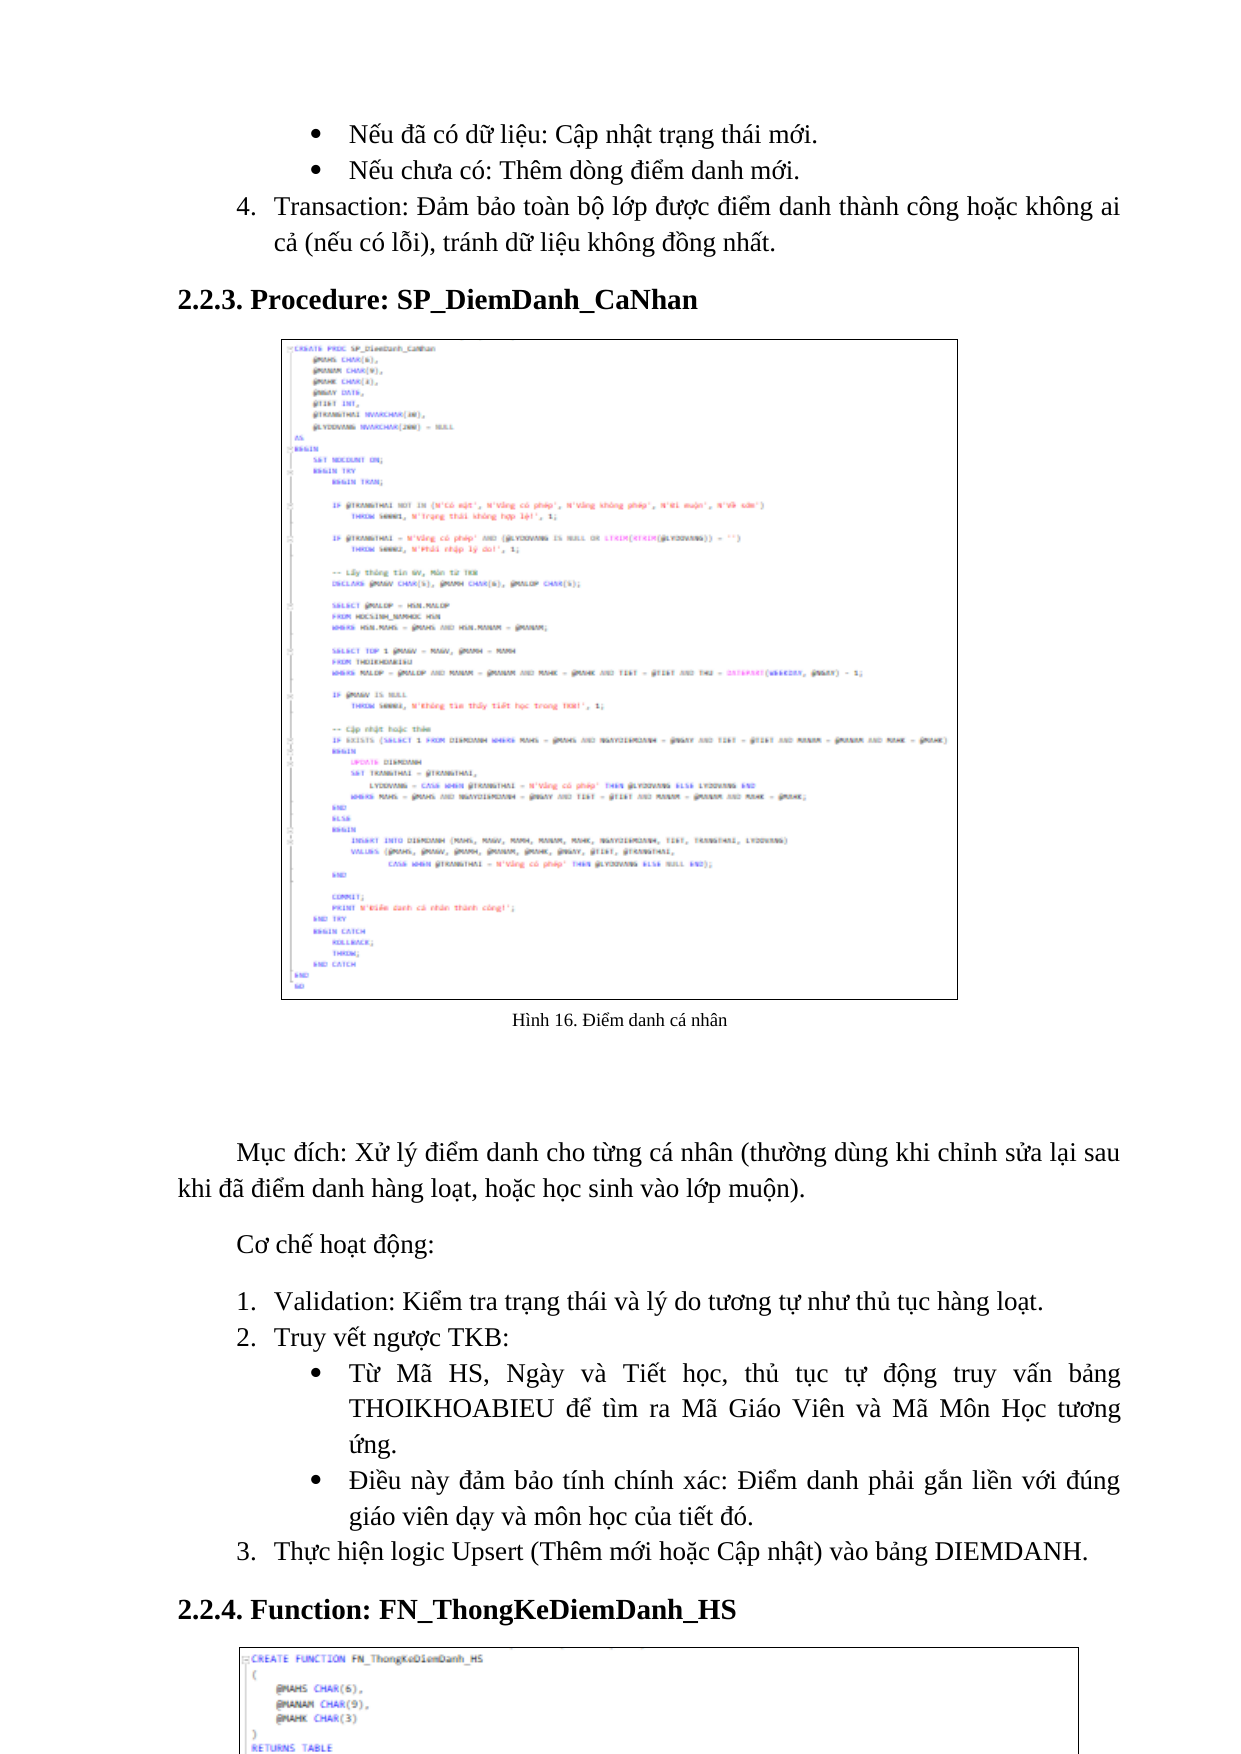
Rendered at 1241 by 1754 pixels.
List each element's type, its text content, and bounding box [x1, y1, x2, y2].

list Điều này đảm bảo tính chính xác: Điểm danh phải gắn liền với đúng giáo viên dạy và môn học của tiết đó. [311, 1464, 1122, 1531]
list Nếu chưa có: Thêm dòng điểm danh mới. [311, 154, 1122, 185]
text Function: FN_ThongKeDiemDanh_HS [177, 1592, 1122, 1626]
list Nếu đã có dữ liệu: Cập nhật trạng thái mới. [311, 118, 1122, 149]
list Từ Mã HS, Ngày và Tiết học, thủ tục tự động truy vấn bảng THOIKHOABIEU để tìm ra Mã Giáo Viên và Mã Môn Học tương ứng. [311, 1357, 1122, 1459]
text Cơ chế hoạt động: [177, 1229, 1122, 1260]
picture [282, 340, 957, 999]
text Procedure: SP_DiemDanh_CaNhan [177, 282, 1122, 316]
list Validation: Kiểm tra trạng thái và lý do tương tự như thủ tục hàng loạt. [236, 1285, 1122, 1316]
list Thực hiện logic Upsert (Thêm mới hoặc Cập nhật) vào bảng DIEMDANH. [236, 1536, 1122, 1567]
picture [240, 1648, 1078, 1754]
list Transaction: Đảm bảo toàn bộ lớp được điểm danh thành công hoặc không ai cả (nếu có lỗi), tránh dữ liệu không đồng nhất. [236, 190, 1122, 257]
list Truy vết ngược TKB: [236, 1321, 1122, 1352]
text Mục đích: Xử lý điểm danh cho từng cá nhân (thường dùng khi chỉnh sửa lại sau khi đã điểm danh hàng loạt, hoặc học sinh vào lớp muộn). [177, 1136, 1122, 1203]
